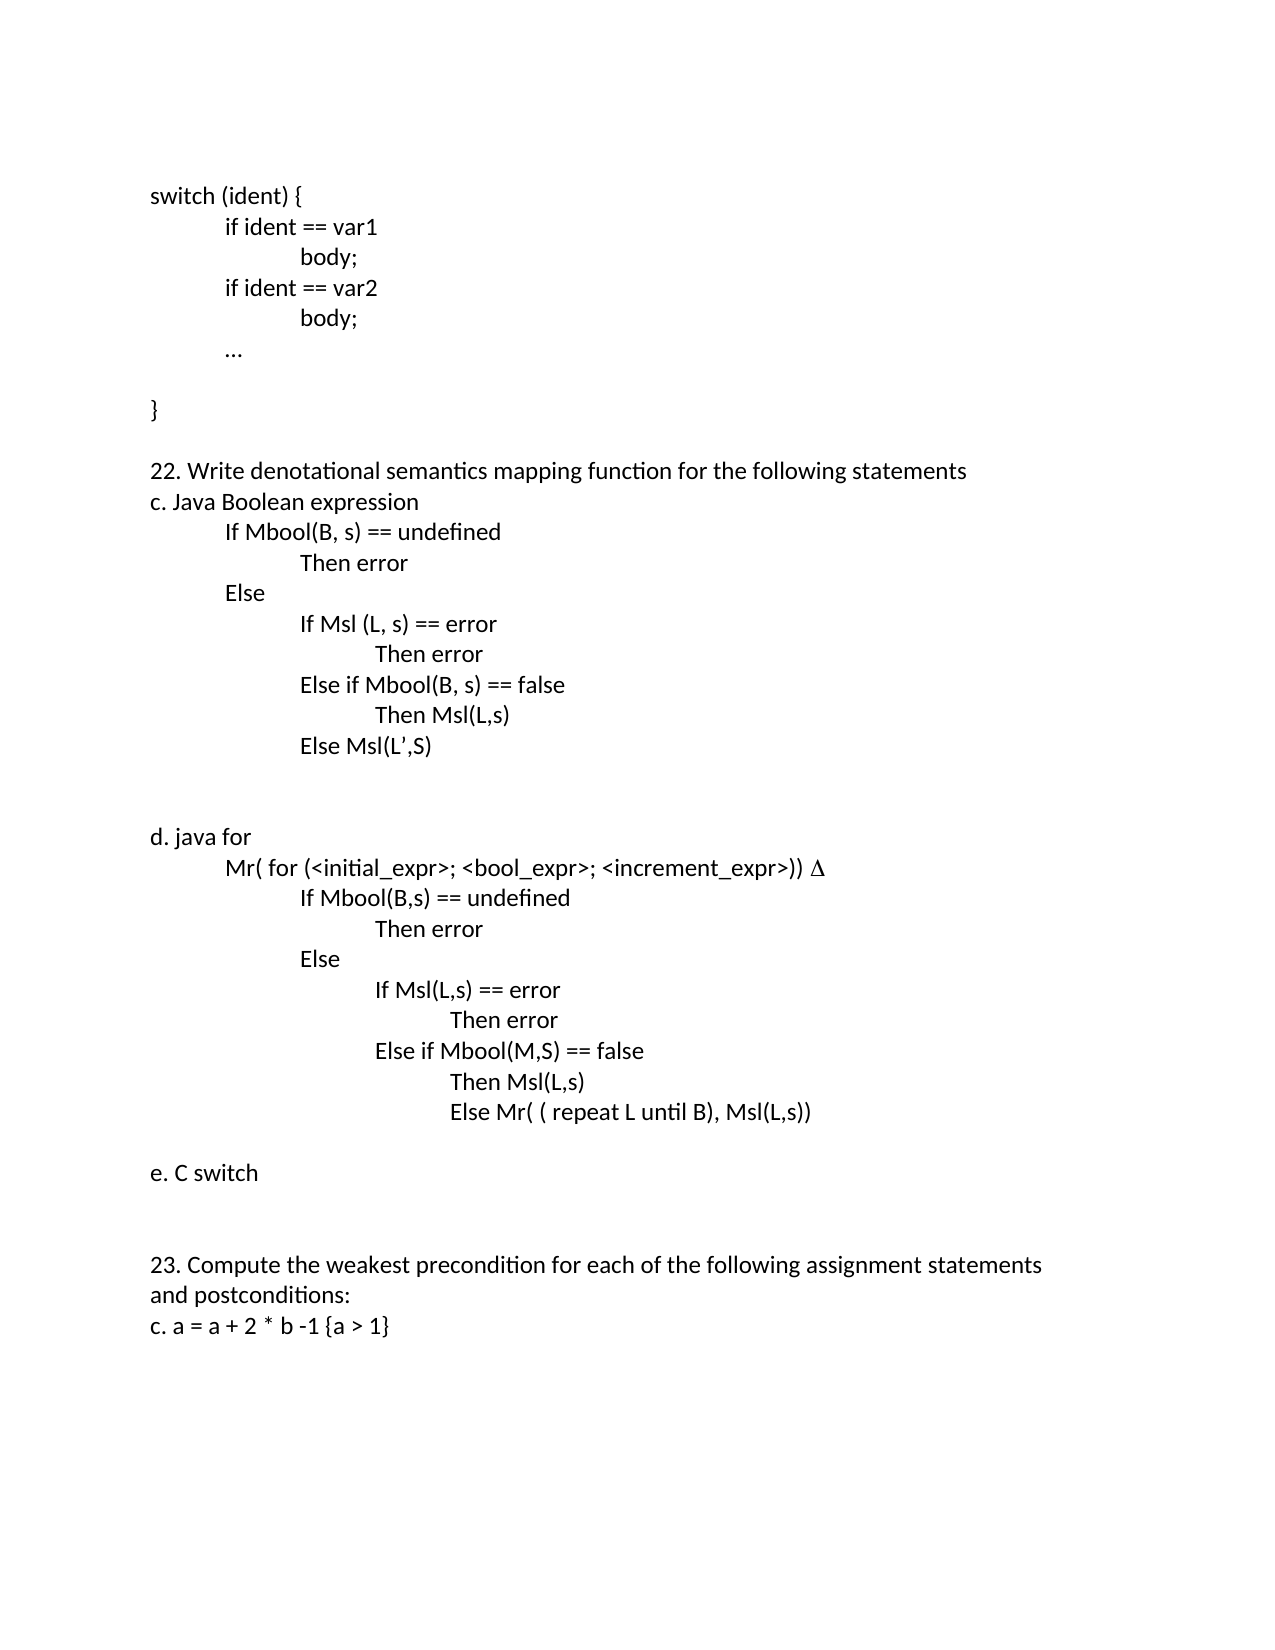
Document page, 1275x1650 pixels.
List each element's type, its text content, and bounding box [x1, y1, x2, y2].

text } [150, 394, 1125, 425]
text c. Java Boolean expression [150, 486, 1125, 516]
text if ident == var1 [150, 211, 1125, 242]
text body; [150, 242, 1125, 272]
text Else if Mbool(M,S) == false [150, 1035, 1125, 1066]
text 23. Compute the weakest precondition for each of the following assignment statements [150, 1249, 1125, 1279]
text d. java for [150, 821, 1125, 852]
text Else [150, 943, 1125, 974]
text 22. Write denotational semantics mapping function for the following statements [150, 455, 1125, 486]
text if ident == var2 [150, 272, 1125, 303]
text Mr( for (<initial_expr>; <bool_expr>; <increment_expr>)) [150, 852, 1125, 882]
text Else if Mbool(B, s) == false [150, 669, 1125, 699]
text If Msl (L, s) == error [150, 608, 1125, 638]
text Else [150, 577, 1125, 608]
text c. a = a + 2 * b -1 {a > 1} [150, 1310, 1125, 1340]
text e. C switch [150, 1157, 1125, 1188]
text Then error [150, 638, 1125, 669]
text Then error [150, 1004, 1125, 1035]
text and postconditions: [150, 1279, 1125, 1310]
text body; [150, 303, 1125, 333]
text If Msl(L,s) == error [150, 974, 1125, 1004]
text If Mbool(B, s) == undefined [150, 516, 1125, 547]
text Else Msl(L’,S) [150, 730, 1125, 760]
text Else Mr( ( repeat L until B), Msl(L,s)) [150, 1096, 1125, 1127]
text Then Msl(L,s) [150, 1066, 1125, 1096]
text Then error [150, 547, 1125, 577]
text If Mbool(B,s) == undefined [150, 882, 1125, 913]
text Then Msl(L,s) [150, 699, 1125, 730]
text Then error [150, 913, 1125, 943]
text switch (ident) { [150, 181, 1125, 211]
text … [150, 333, 1125, 364]
